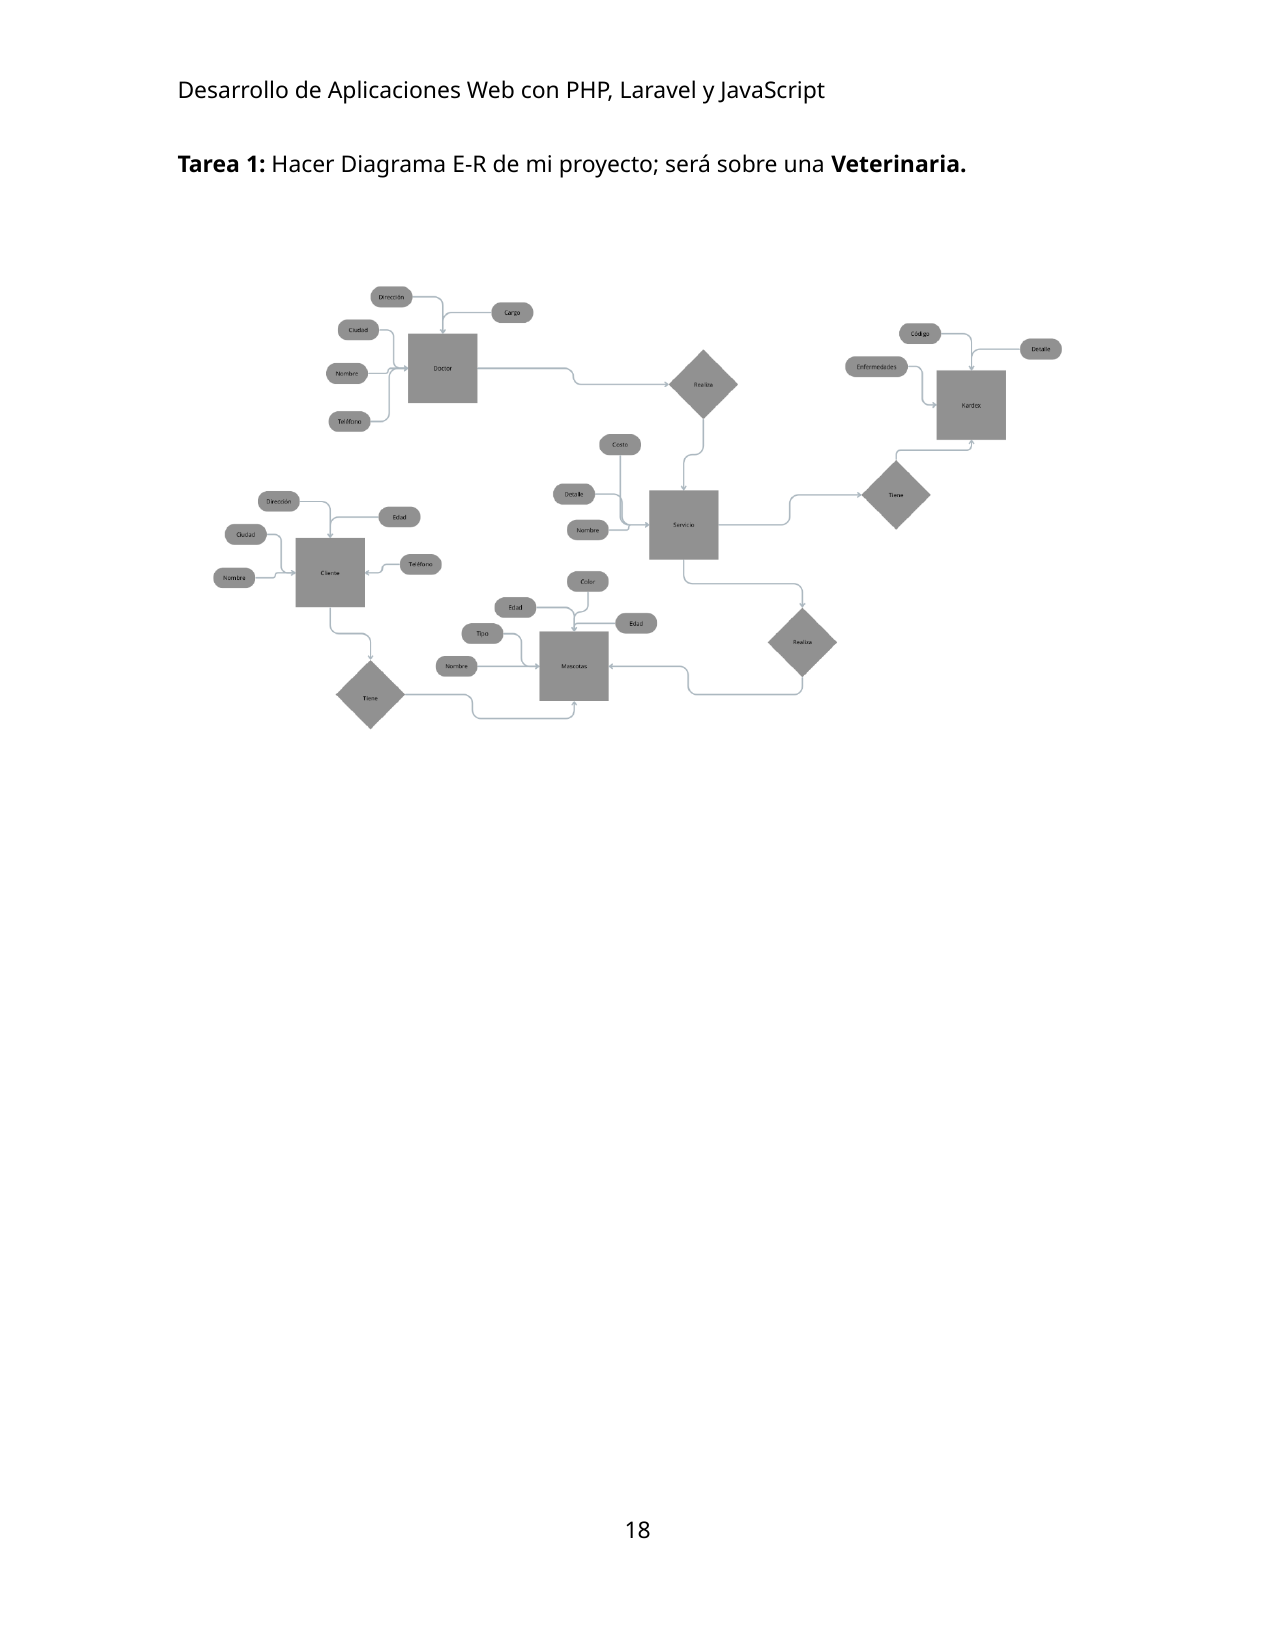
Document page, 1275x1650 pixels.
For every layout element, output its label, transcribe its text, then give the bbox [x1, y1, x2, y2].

text Tarea 1: Hacer Diagrama E-R de mi proyecto; será sobre una Veterinaria. [177, 148, 1098, 179]
picture [177, 248, 1098, 767]
